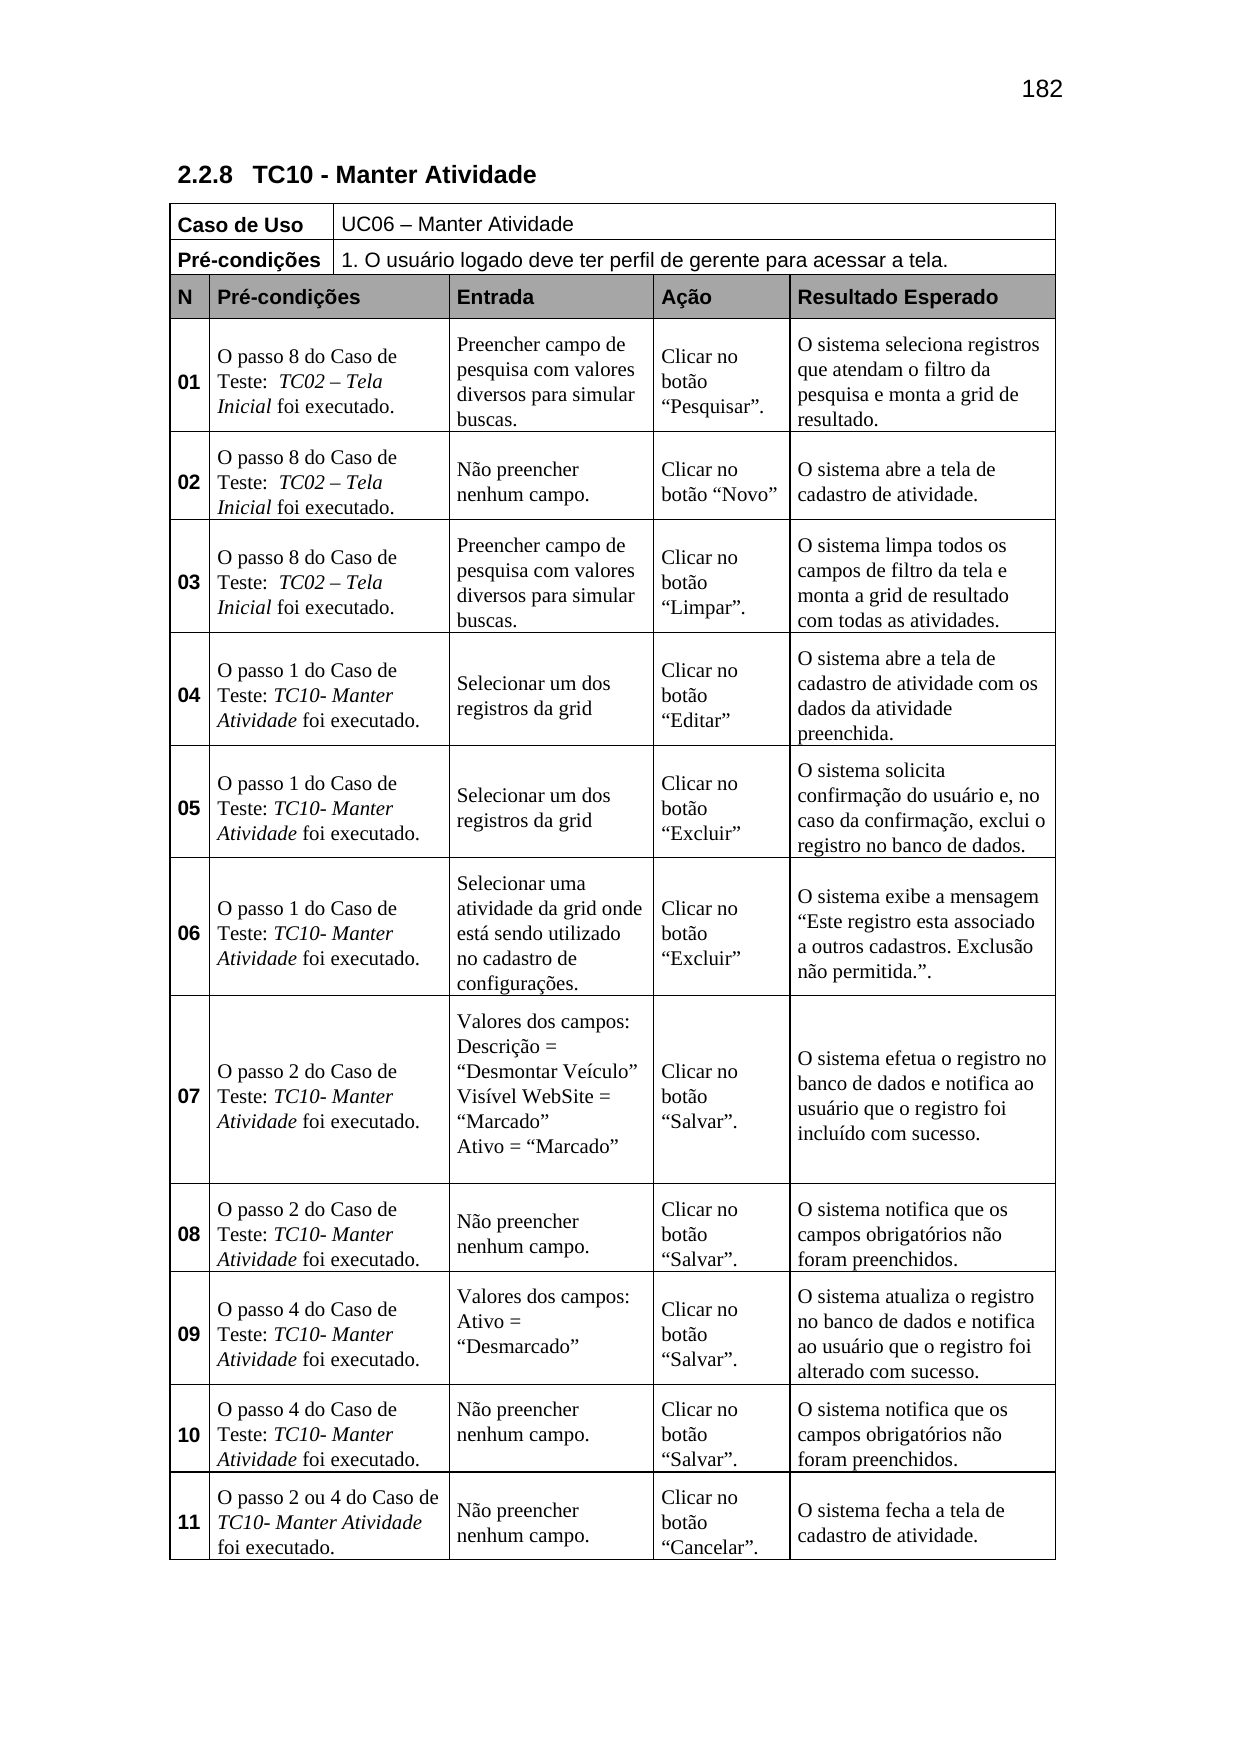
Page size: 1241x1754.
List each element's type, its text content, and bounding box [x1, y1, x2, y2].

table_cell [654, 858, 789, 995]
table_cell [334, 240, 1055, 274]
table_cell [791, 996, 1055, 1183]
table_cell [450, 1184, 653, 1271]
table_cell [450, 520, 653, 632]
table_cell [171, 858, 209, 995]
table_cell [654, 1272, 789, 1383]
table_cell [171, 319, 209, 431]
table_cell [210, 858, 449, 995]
text TC10 - Manter Atividade [177, 160, 1063, 189]
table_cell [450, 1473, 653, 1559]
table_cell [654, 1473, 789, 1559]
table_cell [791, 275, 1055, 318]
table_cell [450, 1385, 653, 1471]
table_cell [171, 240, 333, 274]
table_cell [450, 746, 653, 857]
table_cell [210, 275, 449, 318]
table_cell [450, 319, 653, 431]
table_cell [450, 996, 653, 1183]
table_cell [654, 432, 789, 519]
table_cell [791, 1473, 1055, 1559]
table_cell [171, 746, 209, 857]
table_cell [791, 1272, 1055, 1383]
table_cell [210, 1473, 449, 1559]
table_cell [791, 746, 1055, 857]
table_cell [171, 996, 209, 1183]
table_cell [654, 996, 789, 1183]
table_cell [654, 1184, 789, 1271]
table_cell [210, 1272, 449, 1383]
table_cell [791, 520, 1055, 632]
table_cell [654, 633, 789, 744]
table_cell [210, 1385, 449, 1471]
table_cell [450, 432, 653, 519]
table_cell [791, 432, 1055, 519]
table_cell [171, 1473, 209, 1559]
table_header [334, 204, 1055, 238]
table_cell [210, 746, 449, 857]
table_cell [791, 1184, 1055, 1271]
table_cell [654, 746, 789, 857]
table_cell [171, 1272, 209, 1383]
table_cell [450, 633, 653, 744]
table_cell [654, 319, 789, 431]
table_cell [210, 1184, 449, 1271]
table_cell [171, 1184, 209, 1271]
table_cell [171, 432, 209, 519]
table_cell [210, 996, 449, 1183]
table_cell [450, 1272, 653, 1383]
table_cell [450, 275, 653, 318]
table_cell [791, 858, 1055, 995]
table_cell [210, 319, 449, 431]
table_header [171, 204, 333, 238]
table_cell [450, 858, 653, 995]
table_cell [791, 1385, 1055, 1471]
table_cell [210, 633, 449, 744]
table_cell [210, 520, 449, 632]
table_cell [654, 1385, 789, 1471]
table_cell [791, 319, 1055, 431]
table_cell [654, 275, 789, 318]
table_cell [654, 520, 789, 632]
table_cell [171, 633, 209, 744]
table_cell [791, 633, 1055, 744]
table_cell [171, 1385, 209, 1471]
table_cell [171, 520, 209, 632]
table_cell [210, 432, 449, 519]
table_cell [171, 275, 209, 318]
